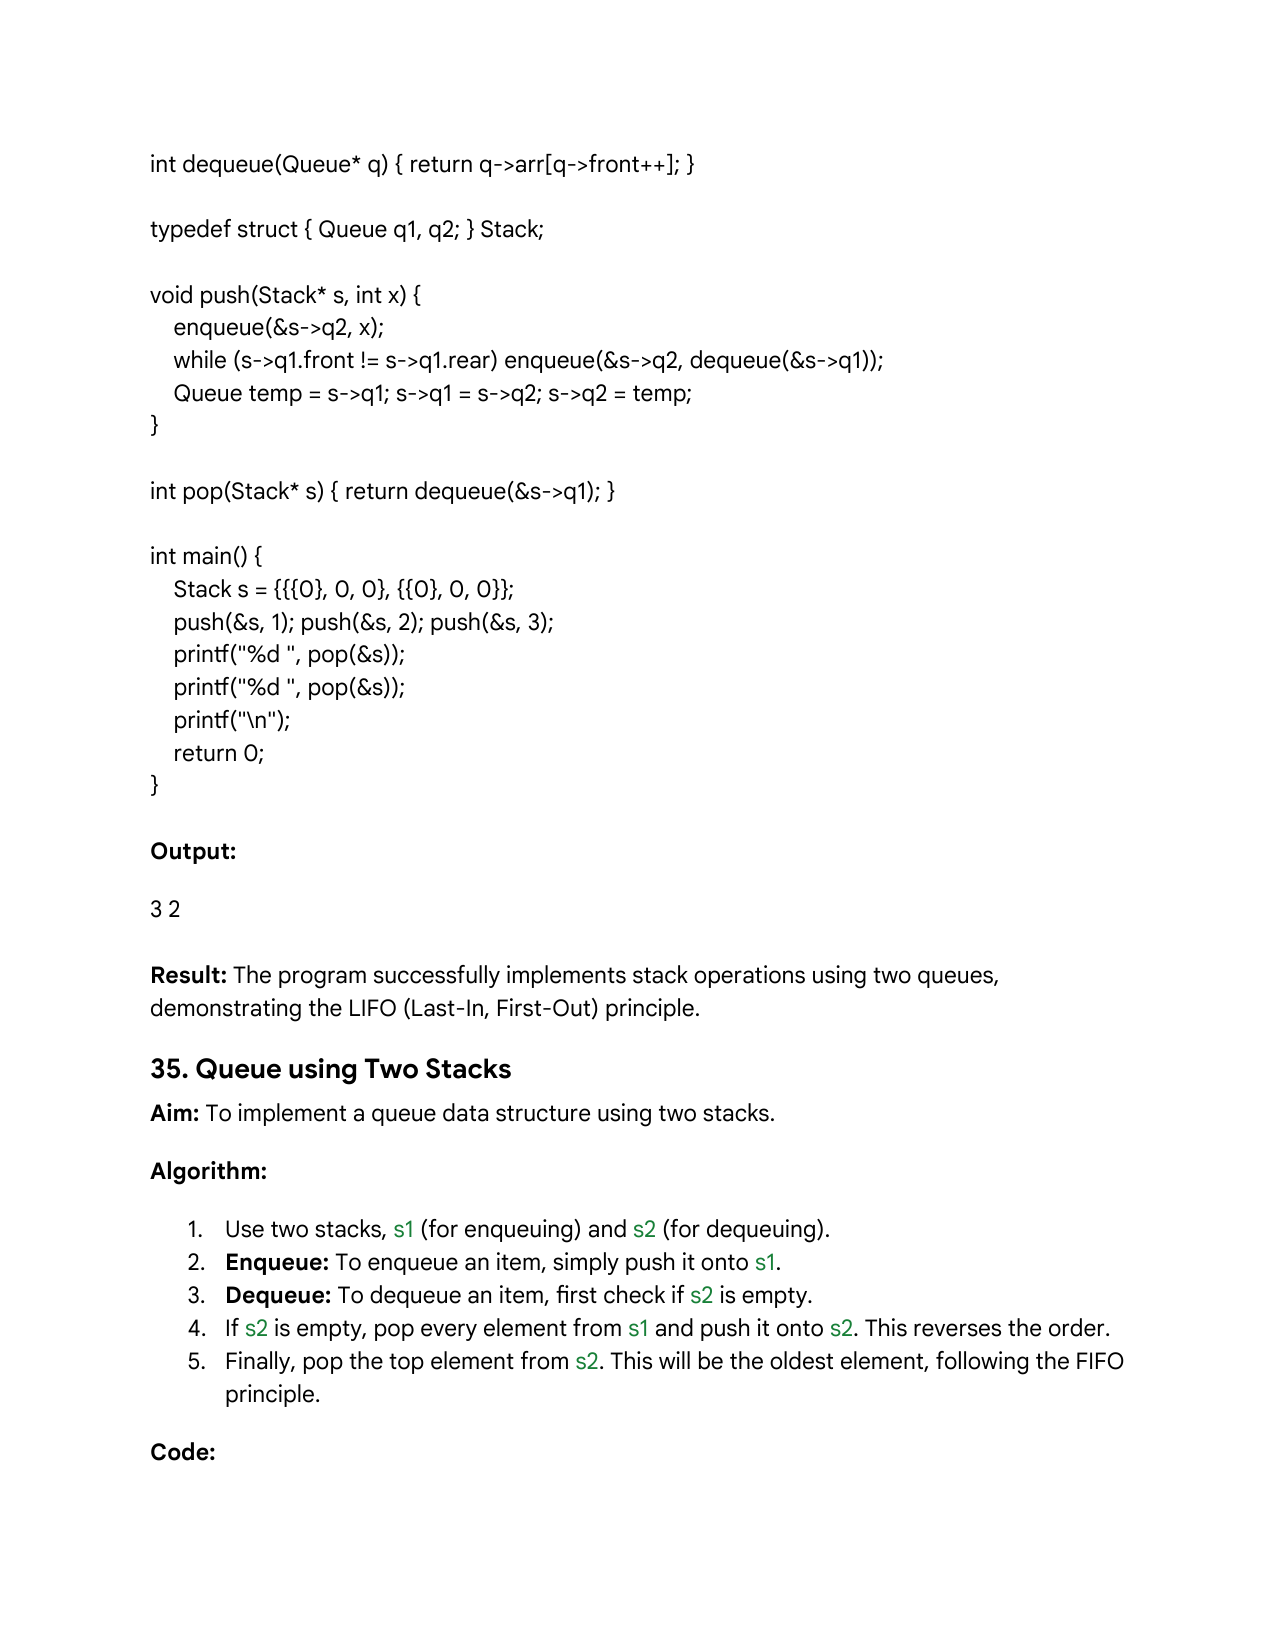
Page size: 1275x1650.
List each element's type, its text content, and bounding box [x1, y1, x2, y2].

text Stack s = {{{0}, 0, 0}, {{0}, 0, 0}}; [150, 575, 1125, 604]
text printf("%d ", pop(&s)); [150, 641, 1125, 669]
text void push(Stack* s, int x) { [150, 281, 1125, 309]
list Enqueue: To enqueue an item, simply push it onto s1. [187, 1248, 1125, 1277]
text return 0; [150, 739, 1125, 767]
text } [150, 771, 1125, 800]
text printf("%d ", pop(&s)); [150, 673, 1125, 702]
text Output: [150, 837, 1125, 866]
text Algorithm: [150, 1157, 1125, 1186]
text while (s->q1.front != s->q1.rear) enqueue(&s->q2, dequeue(&s->q1)); [150, 346, 1125, 375]
list Dequeue: To dequeue an item, first check if s2 is empty. [187, 1281, 1125, 1310]
text typedef struct { Queue q1, q2; } Stack; [150, 215, 1125, 244]
list Finally, pop the top element from s2. This will be the oldest element, following the FIFO principle. [187, 1347, 1125, 1409]
text printf("\n"); [150, 706, 1125, 735]
text int main() { [150, 542, 1125, 571]
subtitle 35. Queue using Two Stacks [150, 1052, 1125, 1086]
text Result: The program successfully implements stack operations using two queues, demonstrating the LIFO (Last-In, First-Out) principle. [150, 961, 1125, 1023]
list Use two stacks, s1 (for enqueuing) and s2 (for dequeuing). [187, 1215, 1125, 1244]
text 3 2 [150, 895, 1125, 924]
text push(&s, 1); push(&s, 2); push(&s, 3); [150, 608, 1125, 637]
text Queue temp = s->q1; s->q1 = s->q2; s->q2 = temp; [150, 379, 1125, 408]
text } [150, 412, 1125, 440]
text Aim: To implement a queue data structure using two stacks. [150, 1099, 1125, 1128]
text enqueue(&s->q2, x); [150, 313, 1125, 342]
text Code: [150, 1438, 1125, 1467]
text int dequeue(Queue* q) { return q->arr[q->front++]; } [150, 150, 1125, 179]
list If s2 is empty, pop every element from s1 and push it onto s2. This reverses the order. [187, 1314, 1125, 1343]
text int pop(Stack* s) { return dequeue(&s->q1); } [150, 477, 1125, 506]
